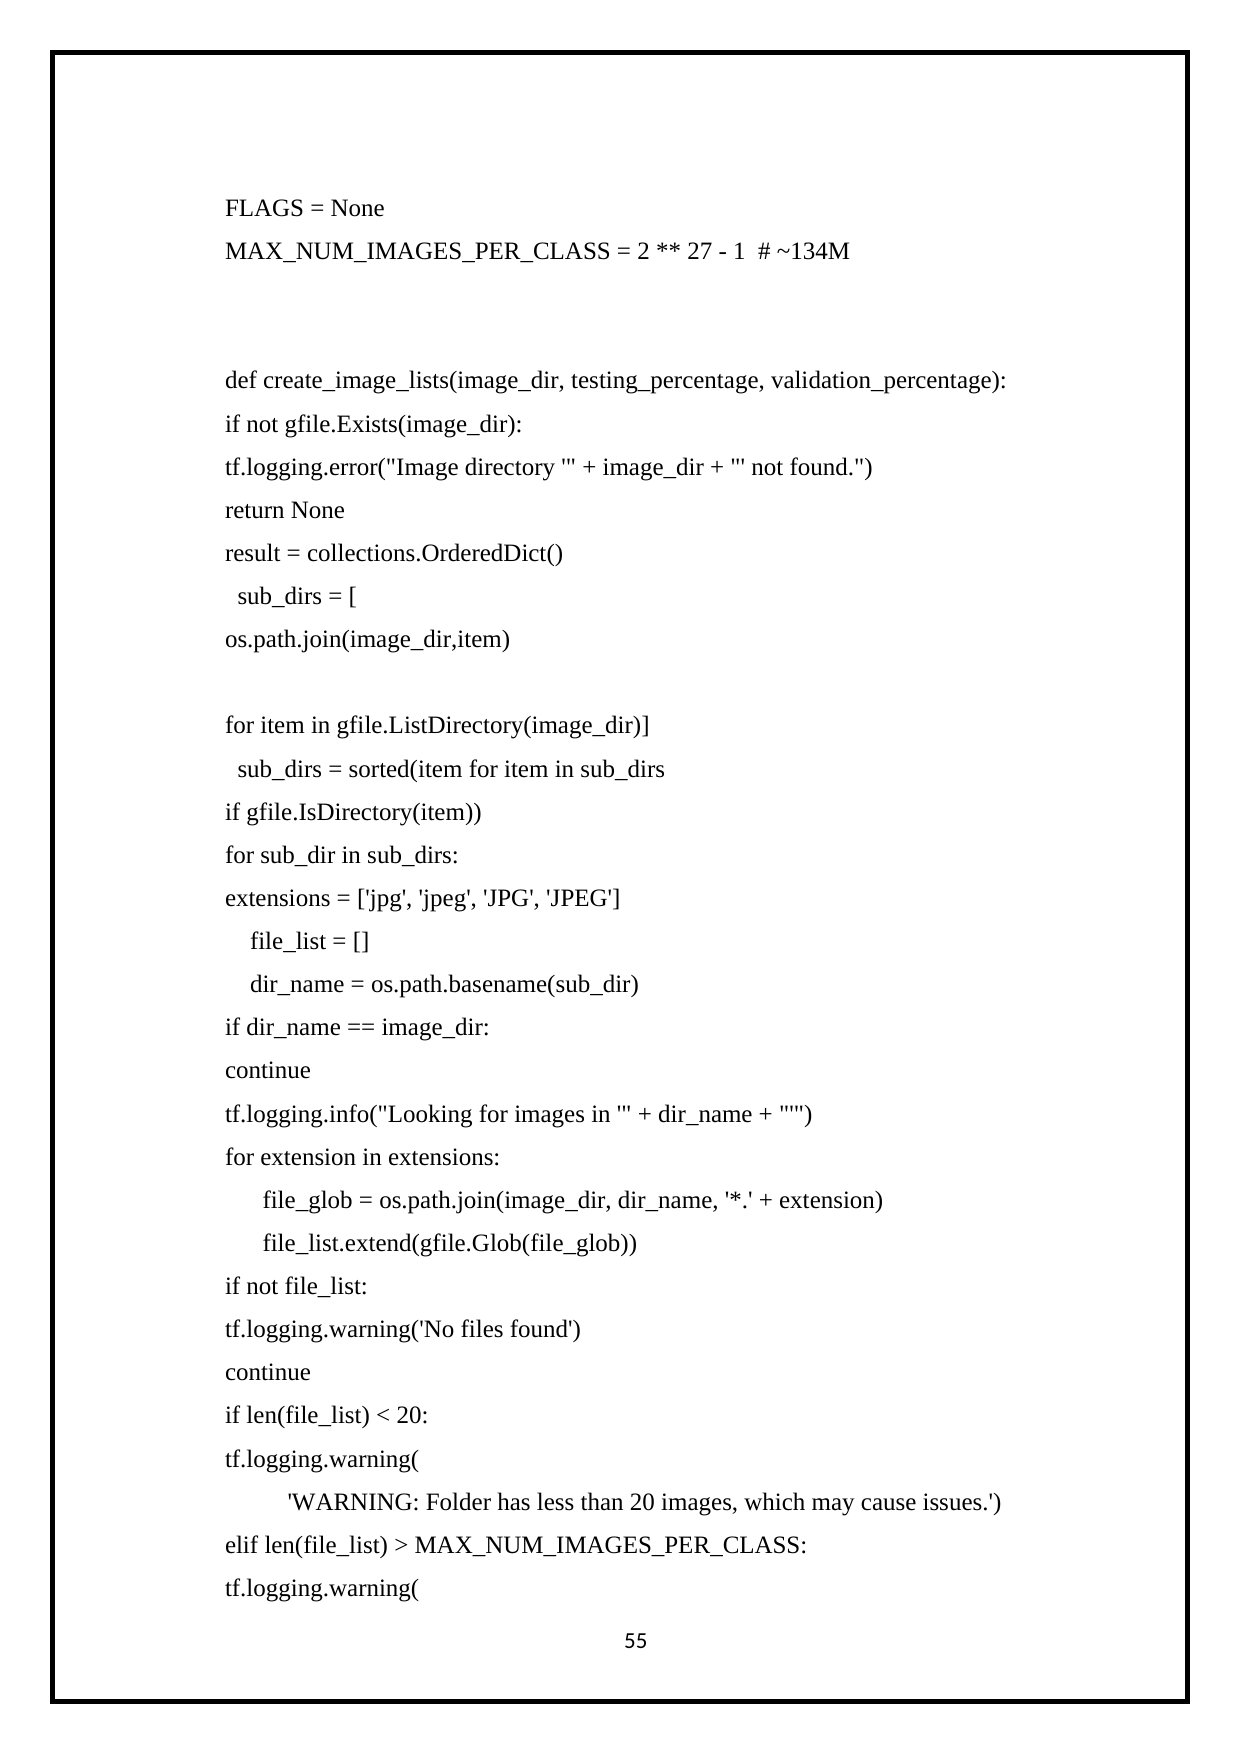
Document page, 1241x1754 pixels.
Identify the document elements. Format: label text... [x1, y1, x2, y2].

text sub_dirs = [ [225, 581, 1087, 610]
text file_list.extend(gfile.Glob(file_glob)) [225, 1228, 1087, 1257]
text def create_image_lists(image_dir, testing_percentage, validation_percentage): [225, 366, 1087, 394]
text dir_name = os.path.basename(sub_dir) [225, 969, 1087, 998]
text FLAGS = None [225, 193, 1087, 222]
text sub_dirs = sorted(item for item in sub_dirs [225, 754, 1087, 782]
text os.path.join(image_dir,item) [225, 624, 1087, 653]
text result = collections.OrderedDict() [225, 538, 1087, 567]
text for item in gfile.ListDirectory(image_dir)] [225, 711, 1087, 739]
text MAX_NUM_IMAGES_PER_CLASS = 2 ** 27 - 1 # ~134M [225, 236, 1087, 265]
text tf.logging.info("Looking for images in '" + dir_name + "'") [225, 1099, 1087, 1127]
text continue [225, 1357, 1087, 1386]
text tf.logging.warning( [225, 1444, 1087, 1472]
text extensions = ['jpg', 'jpeg', 'JPG', 'JPEG'] [225, 883, 1087, 912]
text file_glob = os.path.join(image_dir, dir_name, '*.' + extension) [225, 1185, 1087, 1214]
text elif len(file_list) > MAX_NUM_IMAGES_PER_CLASS: [225, 1530, 1087, 1559]
text if gfile.IsDirectory(item)) [225, 797, 1087, 826]
text for sub_dir in sub_dirs: [225, 840, 1087, 869]
text return None [225, 495, 1087, 524]
text if len(file_list) < 20: [225, 1401, 1087, 1429]
text tf.logging.error("Image directory '" + image_dir + "' not found.") [225, 452, 1087, 481]
text file_list = [] [225, 926, 1087, 955]
text for extension in extensions: [225, 1142, 1087, 1171]
text if dir_name == image_dir: [225, 1012, 1087, 1041]
text if not file_list: [225, 1271, 1087, 1300]
text tf.logging.warning('No files found') [225, 1314, 1087, 1343]
text tf.logging.warning( [225, 1573, 1087, 1602]
text 'WARNING: Folder has less than 20 images, which may cause issues.') [225, 1487, 1087, 1516]
text if not gfile.Exists(image_dir): [225, 409, 1087, 437]
text continue [225, 1056, 1087, 1084]
